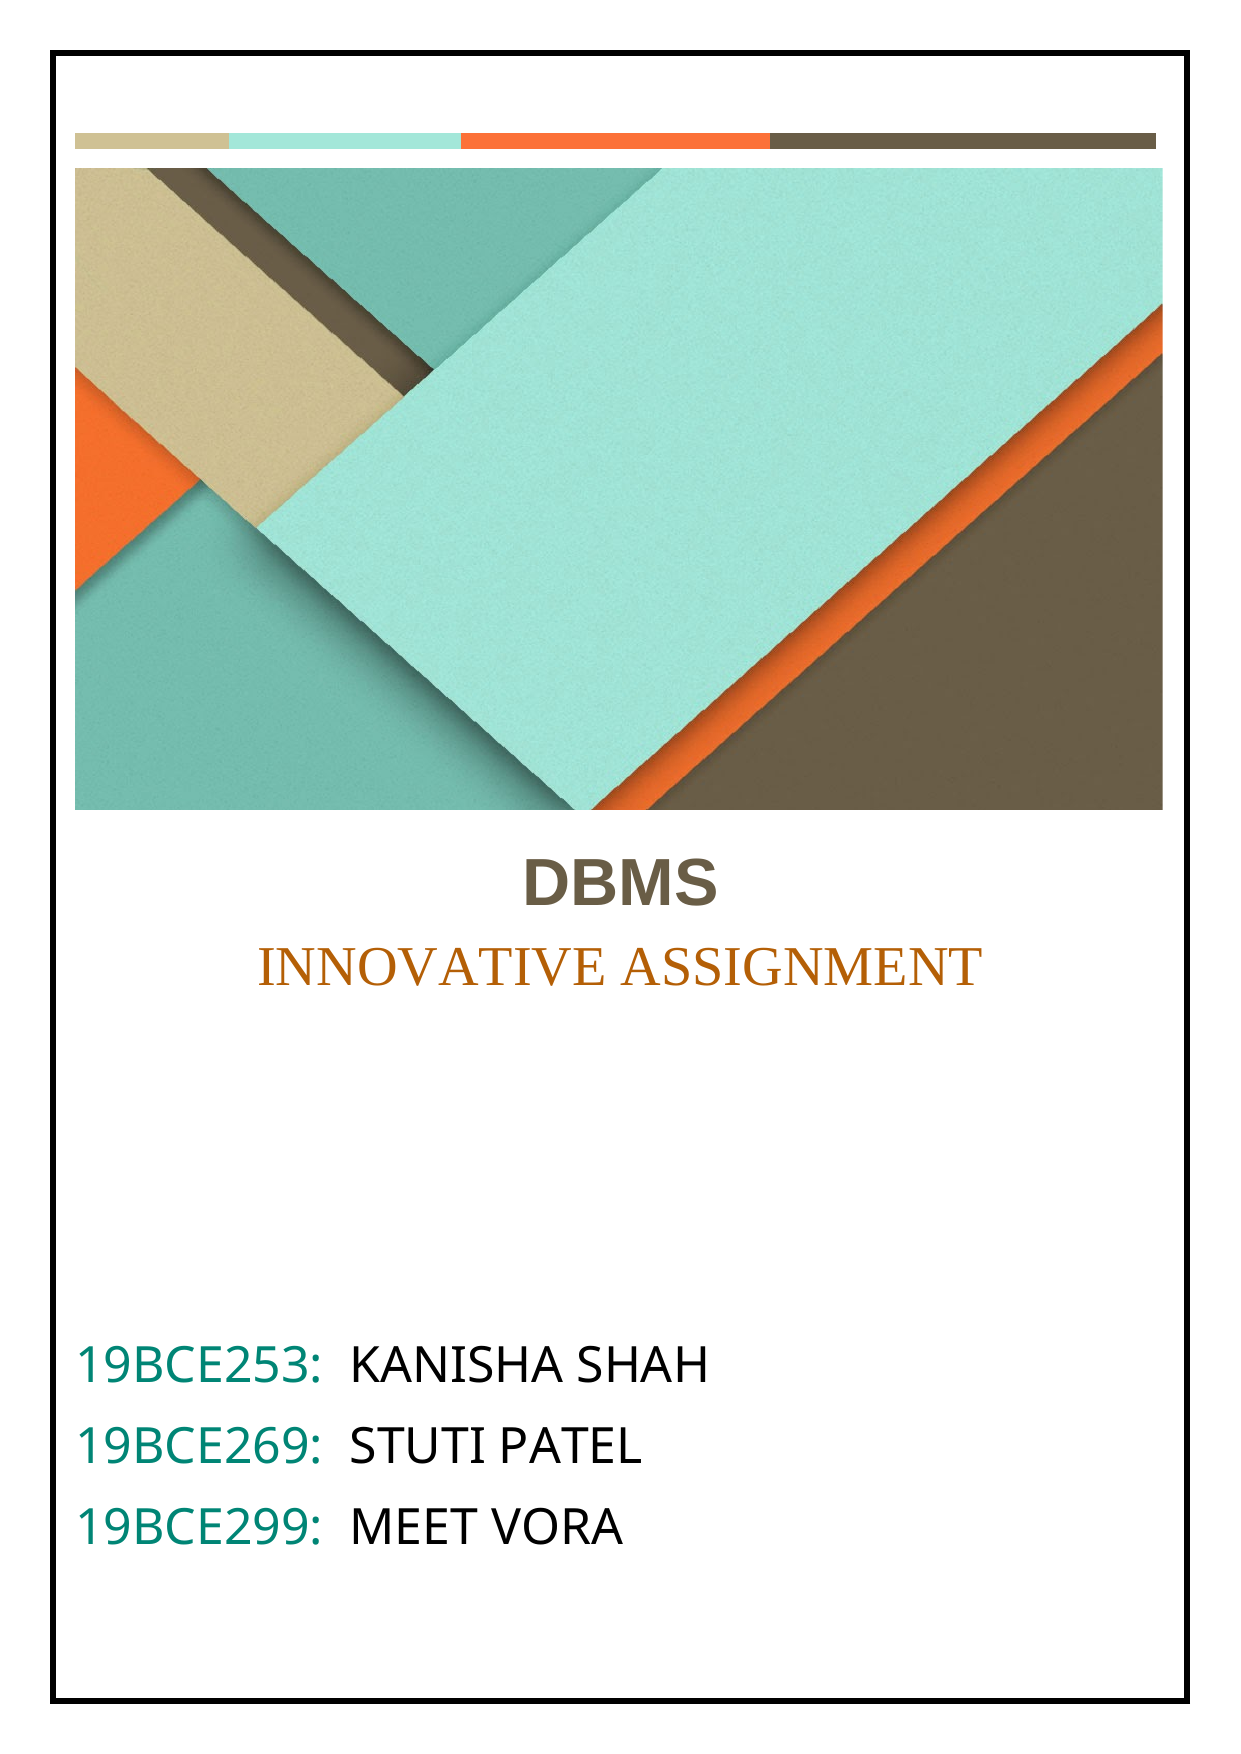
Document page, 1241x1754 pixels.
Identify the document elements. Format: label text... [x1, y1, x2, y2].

text 19BCE269: STUTI PATEL [75, 1410, 1165, 1478]
text 19BCE299: MEET VORA [75, 1491, 1165, 1559]
picture [75, 168, 1163, 810]
picture [75, 133, 1156, 149]
text INNOVATIVE ASSIGNMENT [75, 932, 1165, 997]
text DBMS [75, 843, 1165, 920]
text 19BCE253: KANISHA SHAH [75, 1329, 1165, 1397]
